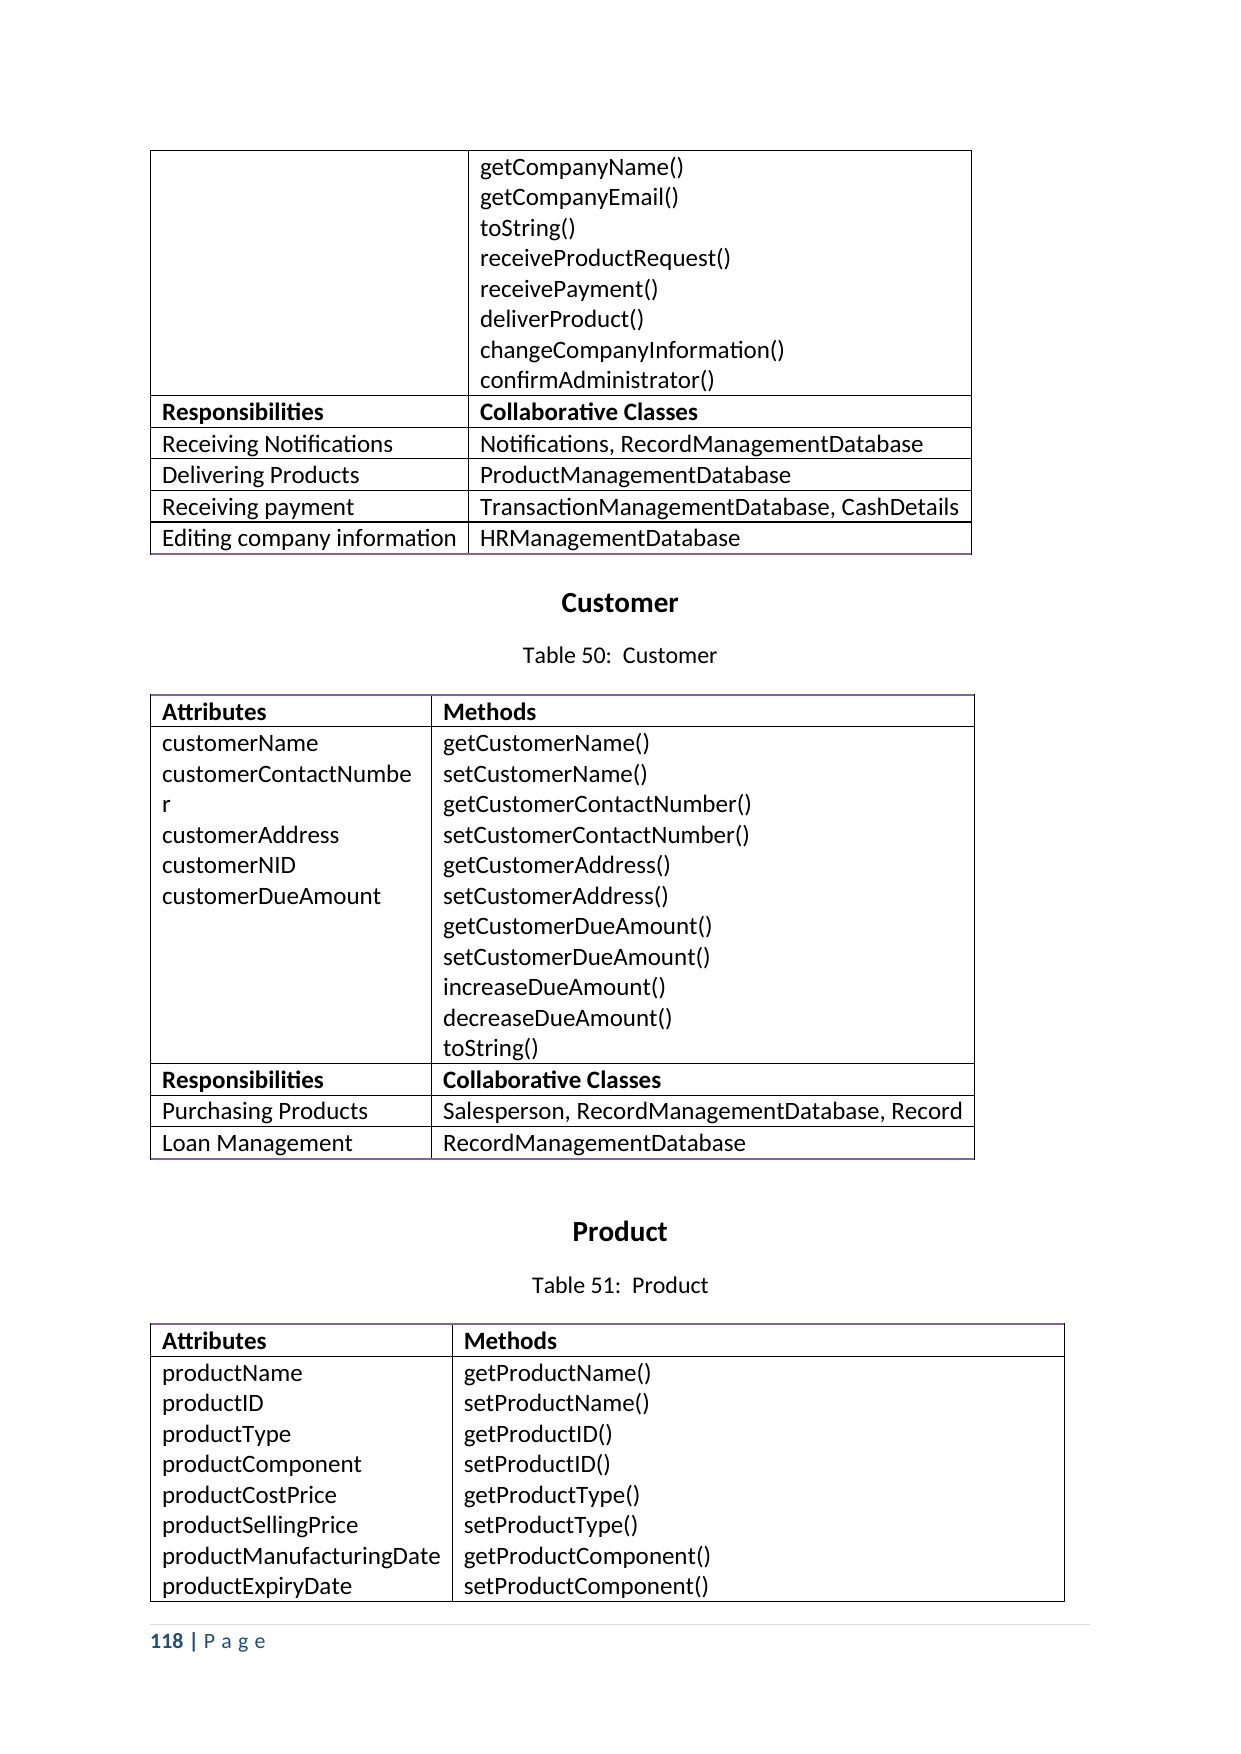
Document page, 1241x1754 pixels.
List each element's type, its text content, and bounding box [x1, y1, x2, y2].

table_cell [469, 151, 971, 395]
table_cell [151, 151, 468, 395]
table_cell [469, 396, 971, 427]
text Customer [150, 584, 1090, 619]
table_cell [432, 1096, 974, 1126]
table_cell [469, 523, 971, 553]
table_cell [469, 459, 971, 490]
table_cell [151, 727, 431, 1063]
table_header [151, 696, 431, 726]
text Table 51: Product [150, 1270, 1090, 1299]
text Table 50: Customer [150, 640, 1090, 669]
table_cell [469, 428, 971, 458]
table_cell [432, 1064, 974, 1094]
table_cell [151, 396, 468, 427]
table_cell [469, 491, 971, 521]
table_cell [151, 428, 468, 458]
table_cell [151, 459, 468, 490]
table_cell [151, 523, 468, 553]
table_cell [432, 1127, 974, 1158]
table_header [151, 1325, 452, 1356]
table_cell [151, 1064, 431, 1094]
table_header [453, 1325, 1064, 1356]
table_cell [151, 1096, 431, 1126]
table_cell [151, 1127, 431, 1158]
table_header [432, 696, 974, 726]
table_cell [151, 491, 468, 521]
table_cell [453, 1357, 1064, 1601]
text Product [150, 1213, 1090, 1249]
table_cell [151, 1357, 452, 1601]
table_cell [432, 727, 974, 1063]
